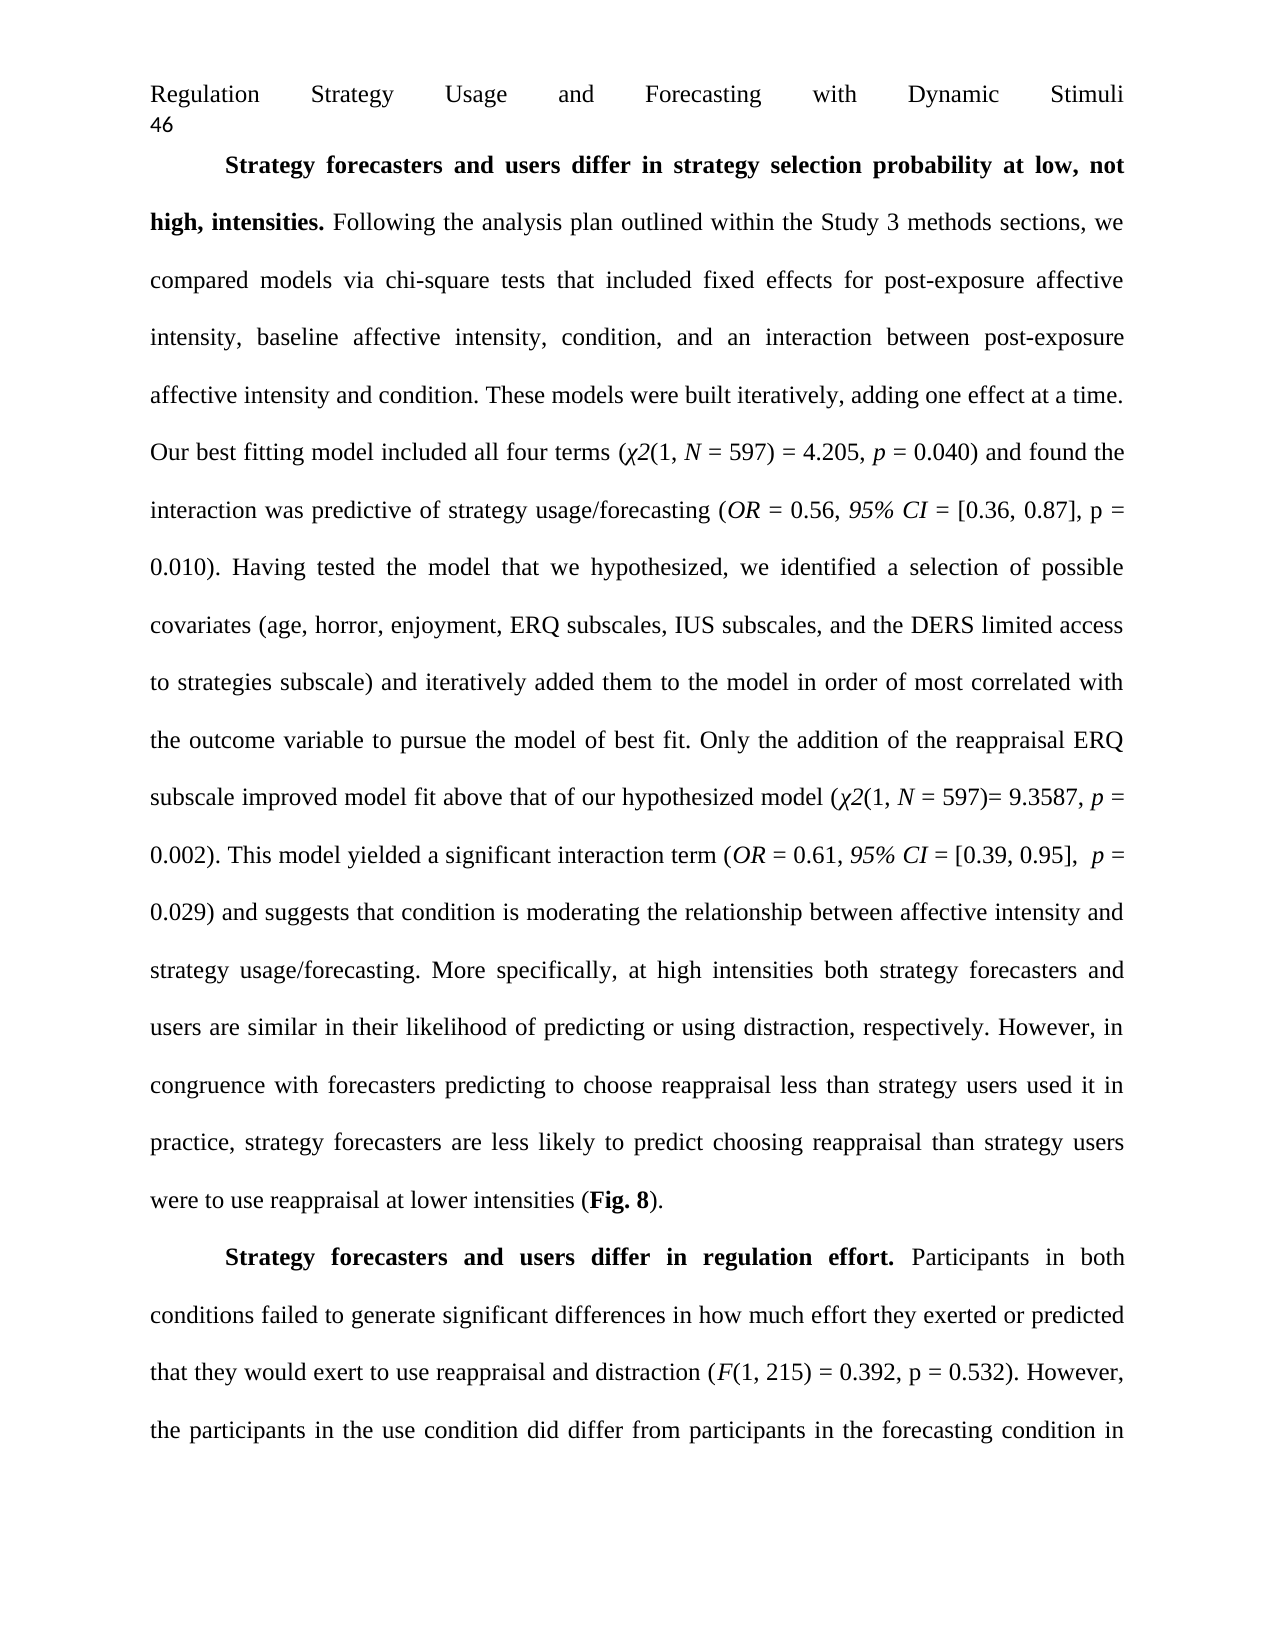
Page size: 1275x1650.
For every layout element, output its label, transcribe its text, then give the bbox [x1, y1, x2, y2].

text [150, 1242, 1125, 1444]
text Strategy forecasters and users differ in strategy selection probability at low, not high, intensities. Following the analysis plan outlined within the Study 3 methods sections, we compared models via chi-square tests that included fixed effects for post-exposure affective intensity, baseline affective intensity, condition, and an interaction between post-exposure affective intensity and condition. These models were built iteratively, adding one effect at a time. Our best fitting model included all four terms (χ2(1, N = 597) = 4.205, p = 0.040) and found the interaction was predictive of strategy usage/forecasting (OR = 0.56, 95% CI = [0.36, 0.87], p = 0.010). Having tested the model that we hypothesized, we identified a selection of possible covariates (age, horror, enjoyment, ERQ subscales, IUS subscales, and the DERS limited access to strategies subscale) and iteratively added them to the model in order of most correlated with the outcome variable to pursue the model of best fit. Only the addition of the reappraisal ERQ subscale improved model fit above that of our hypothesized model (χ2(1, N = 597)= 9.3587, p = 0.002). This model yielded a significant interaction term (OR = 0.61, 95% CI = [0.39, 0.95], p = 0.029) and suggests that condition is moderating the relationship between affective intensity and strategy usage/forecasting. More specifically, at high intensities both strategy forecasters and users are similar in their likelihood of predicting or using distraction, respectively. However, in congruence with forecasters predicting to choose reappraisal less than strategy users used it in practice, strategy forecasters are less likely to predict choosing reappraisal than strategy users were to use reappraisal at lower intensities (Fig. 8). [150, 150, 1125, 1214]
